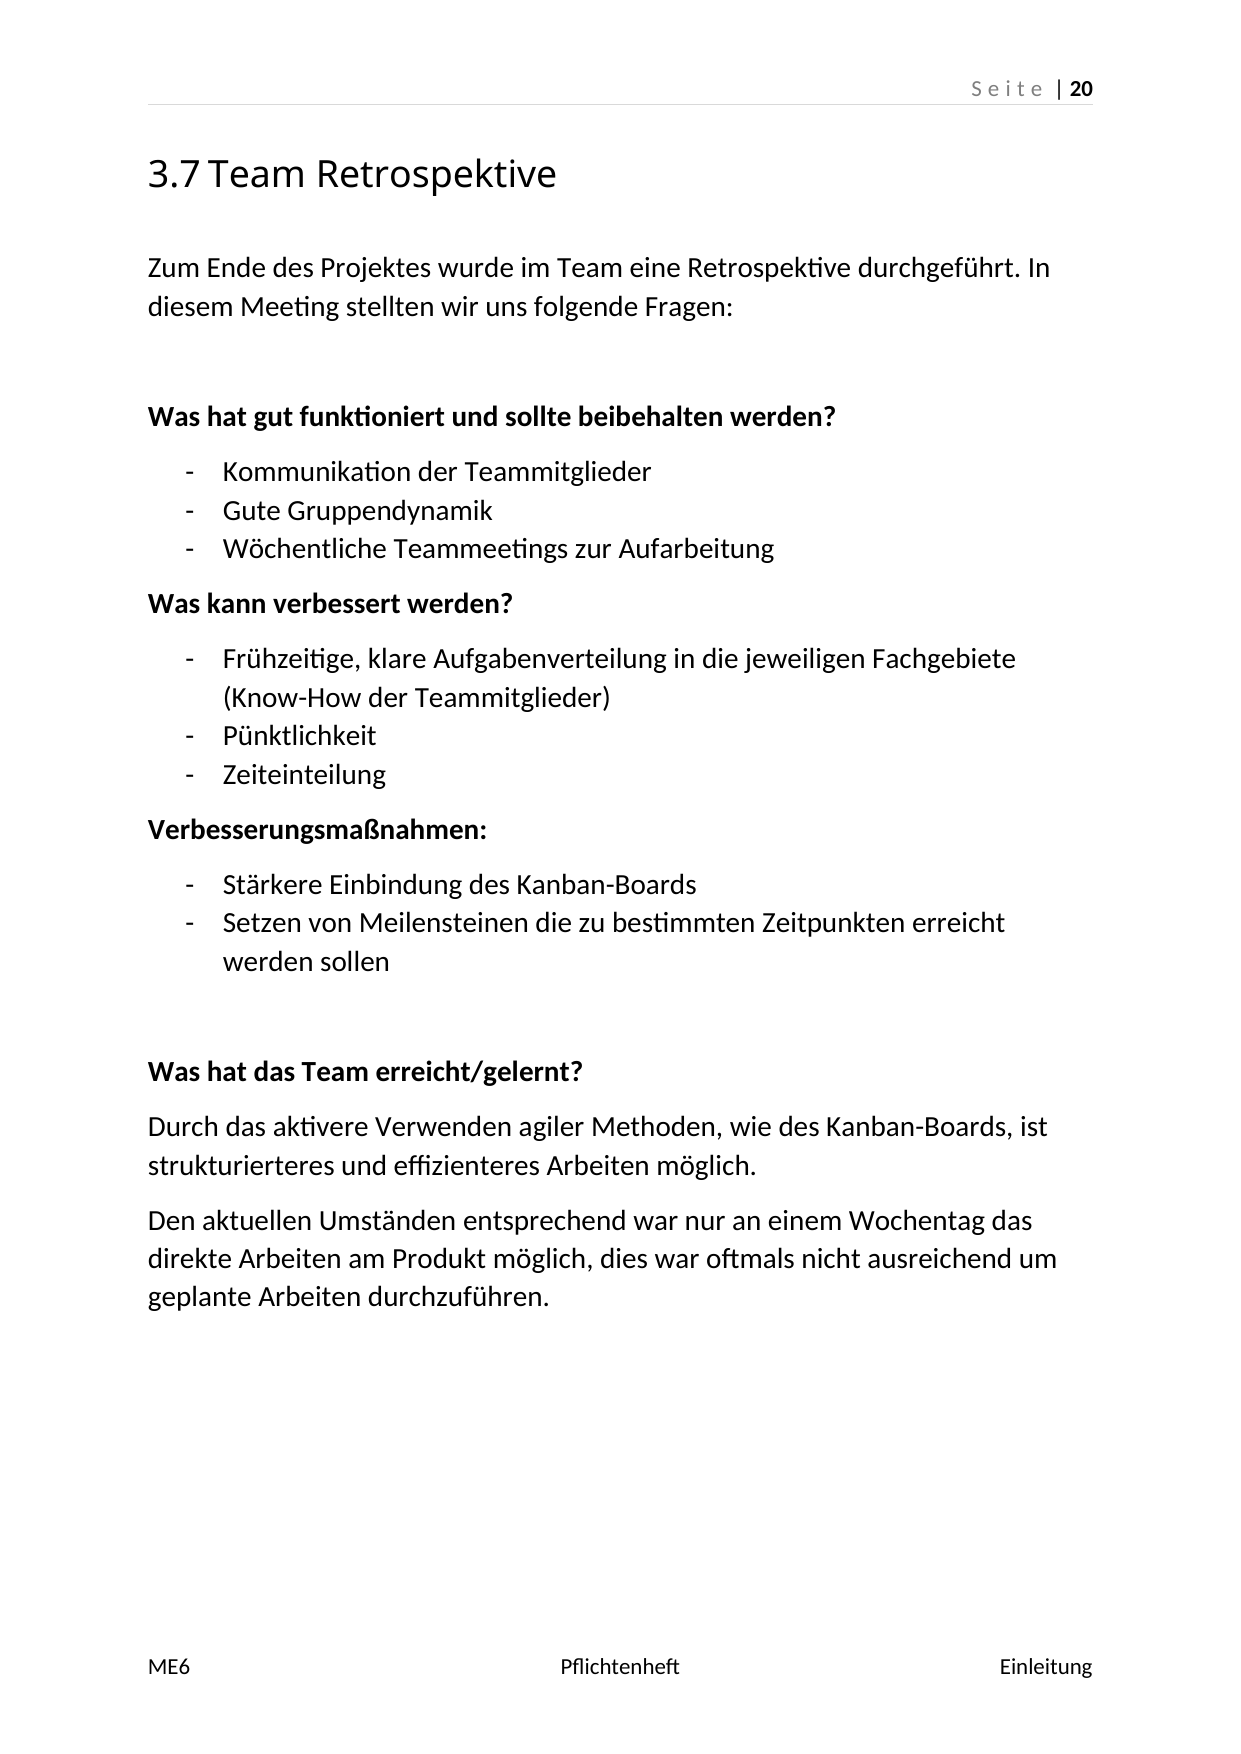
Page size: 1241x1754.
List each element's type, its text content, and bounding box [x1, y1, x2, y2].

list Setzen von Meilensteinen die zu bestimmten Zeitpunkten erreicht werden sollen [185, 904, 1093, 978]
list Pünktlichkeit [185, 717, 1093, 753]
list Zeiteinteilung [185, 756, 1093, 791]
text Zum Ende des Projektes wurde im Team eine Retrospektive durchgeführt. In diesem Meeting stellten wir uns folgende Fragen: [148, 249, 1093, 324]
text Durch das aktivere Verwenden agiler Methoden, wie des Kanban-Boards, ist strukturierteres und effizienteres Arbeiten möglich. [148, 1108, 1093, 1182]
list Kommunikation der Teammitglieder [185, 453, 1093, 489]
text Was kann verbessert werden? [148, 585, 1093, 621]
text Verbesserungsmaßnahmen: [148, 811, 1093, 846]
text Was hat das Team erreicht/gelernt? [148, 1053, 1093, 1089]
list Gute Gruppendynamik [185, 492, 1093, 527]
text Den aktuellen Umständen entsprechend war nur an einem Wochentag das direkte Arbeiten am Produkt möglich, dies war oftmals nicht ausreichend um geplante Arbeiten durchzuführen. [148, 1202, 1093, 1314]
list Wöchentliche Teammeetings zur Aufarbeitung [185, 530, 1093, 566]
subtitle Team Retrospektive [148, 148, 1093, 199]
text Was hat gut funktioniert und sollte beibehalten werden? [148, 398, 1093, 434]
list Stärkere Einbindung des Kanban-Boards [185, 866, 1093, 902]
list Frühzeitige, klare Aufgabenverteilung in die jeweiligen Fachgebiete (Know-How der Teammitglieder) [185, 640, 1093, 714]
